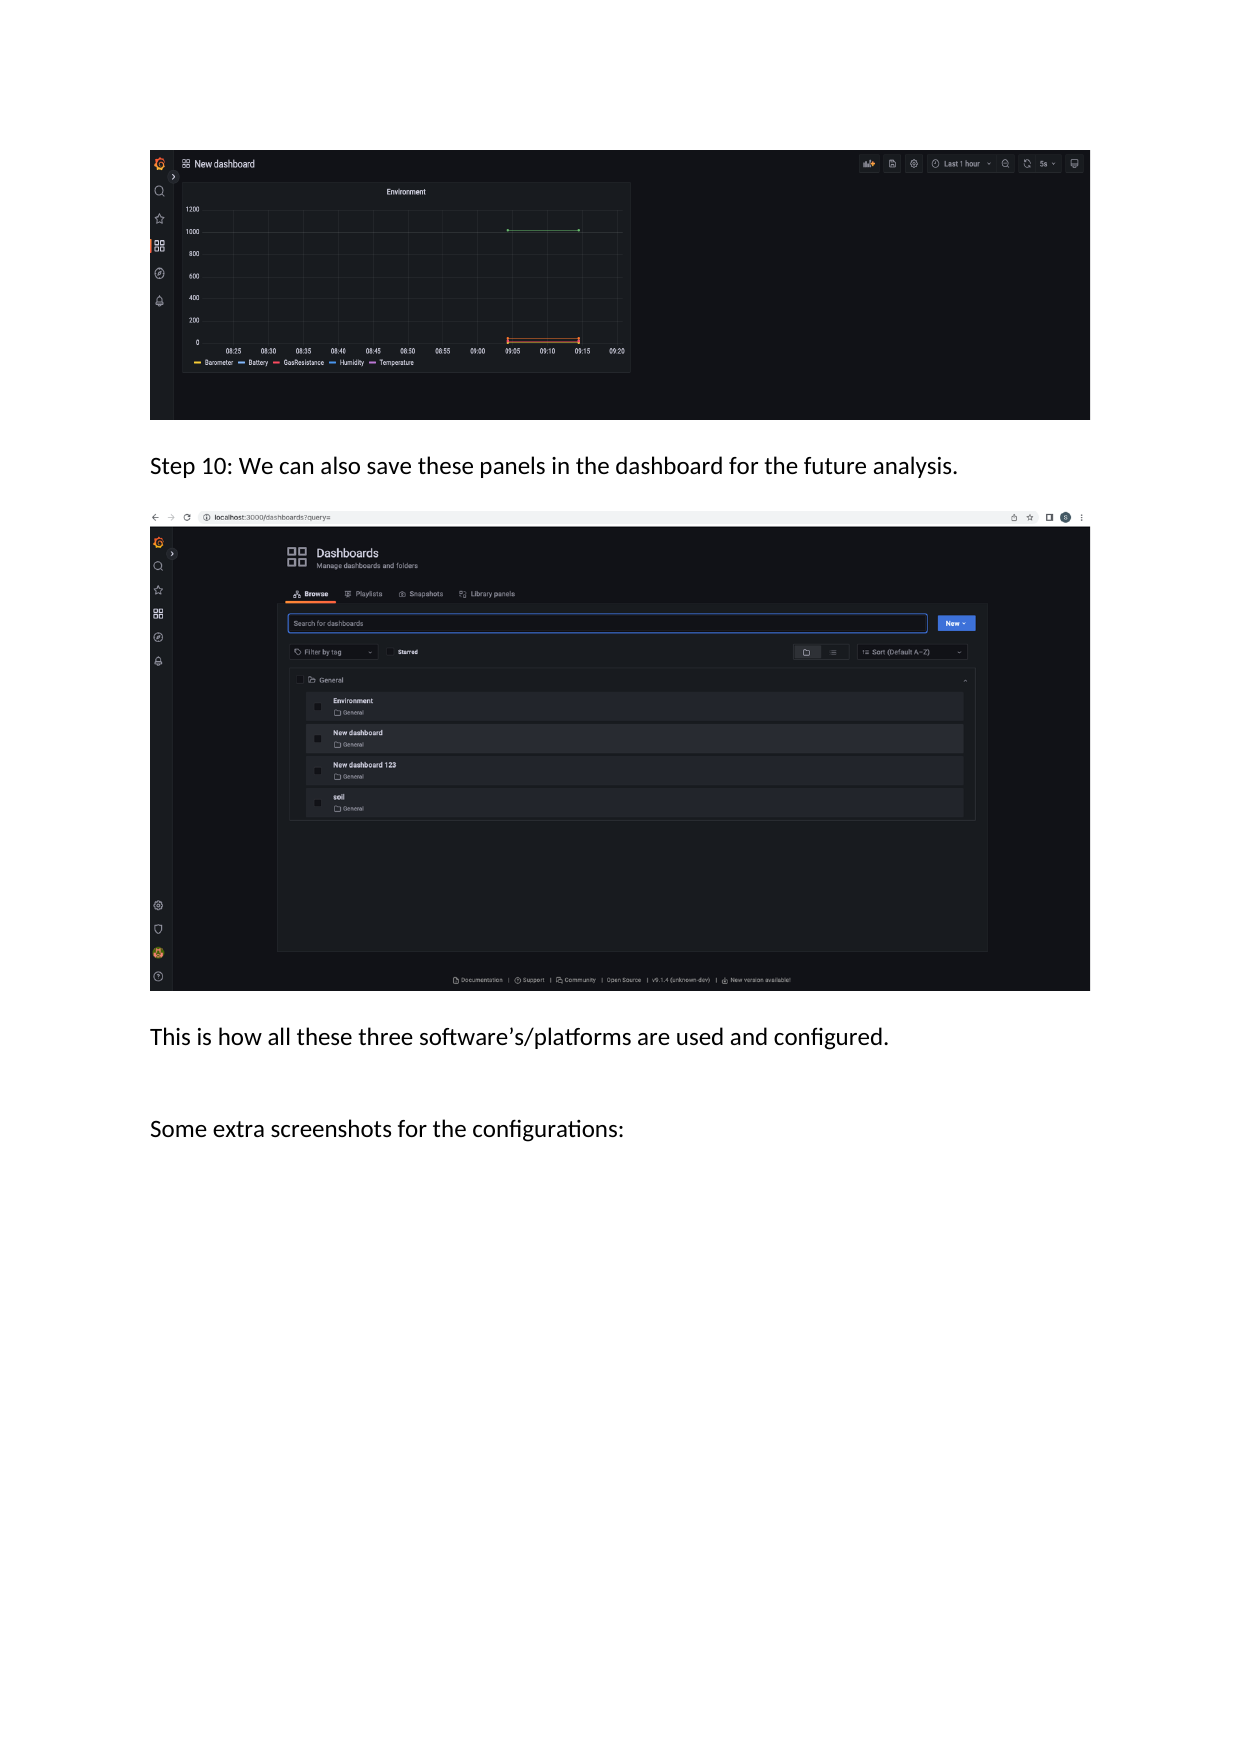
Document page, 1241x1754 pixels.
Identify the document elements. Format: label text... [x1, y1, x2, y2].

picture [150, 150, 1091, 420]
text Some extra screenshots for the configurations: [150, 1113, 1090, 1143]
text This is how all these three software’s/platforms are used and configured. [150, 1021, 1090, 1052]
picture [150, 511, 1091, 991]
text Step 10: We can also save these panels in the dashboard for the future analysis. [150, 450, 1090, 481]
